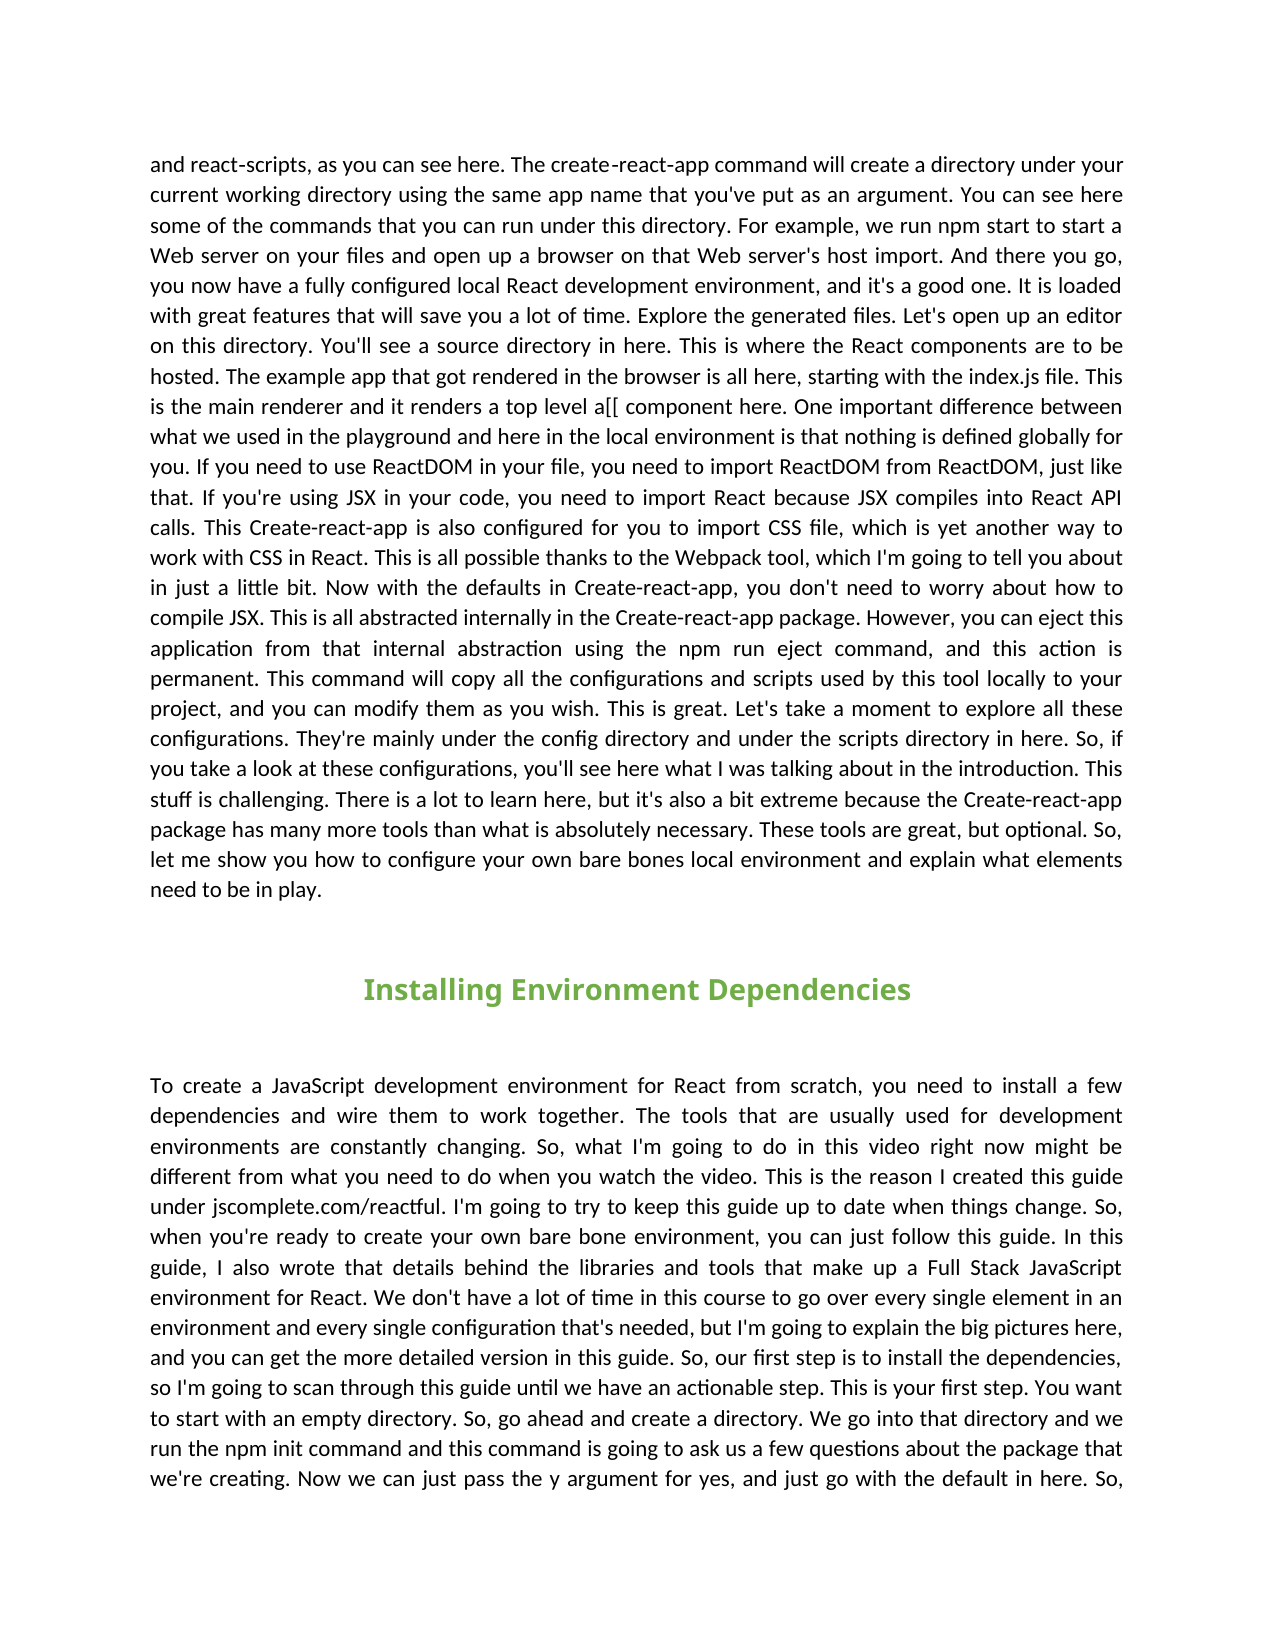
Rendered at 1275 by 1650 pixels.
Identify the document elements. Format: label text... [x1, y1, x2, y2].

subtitle Installing Environment Dependencies [150, 969, 1125, 1009]
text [150, 150, 1125, 903]
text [150, 1071, 1125, 1492]
